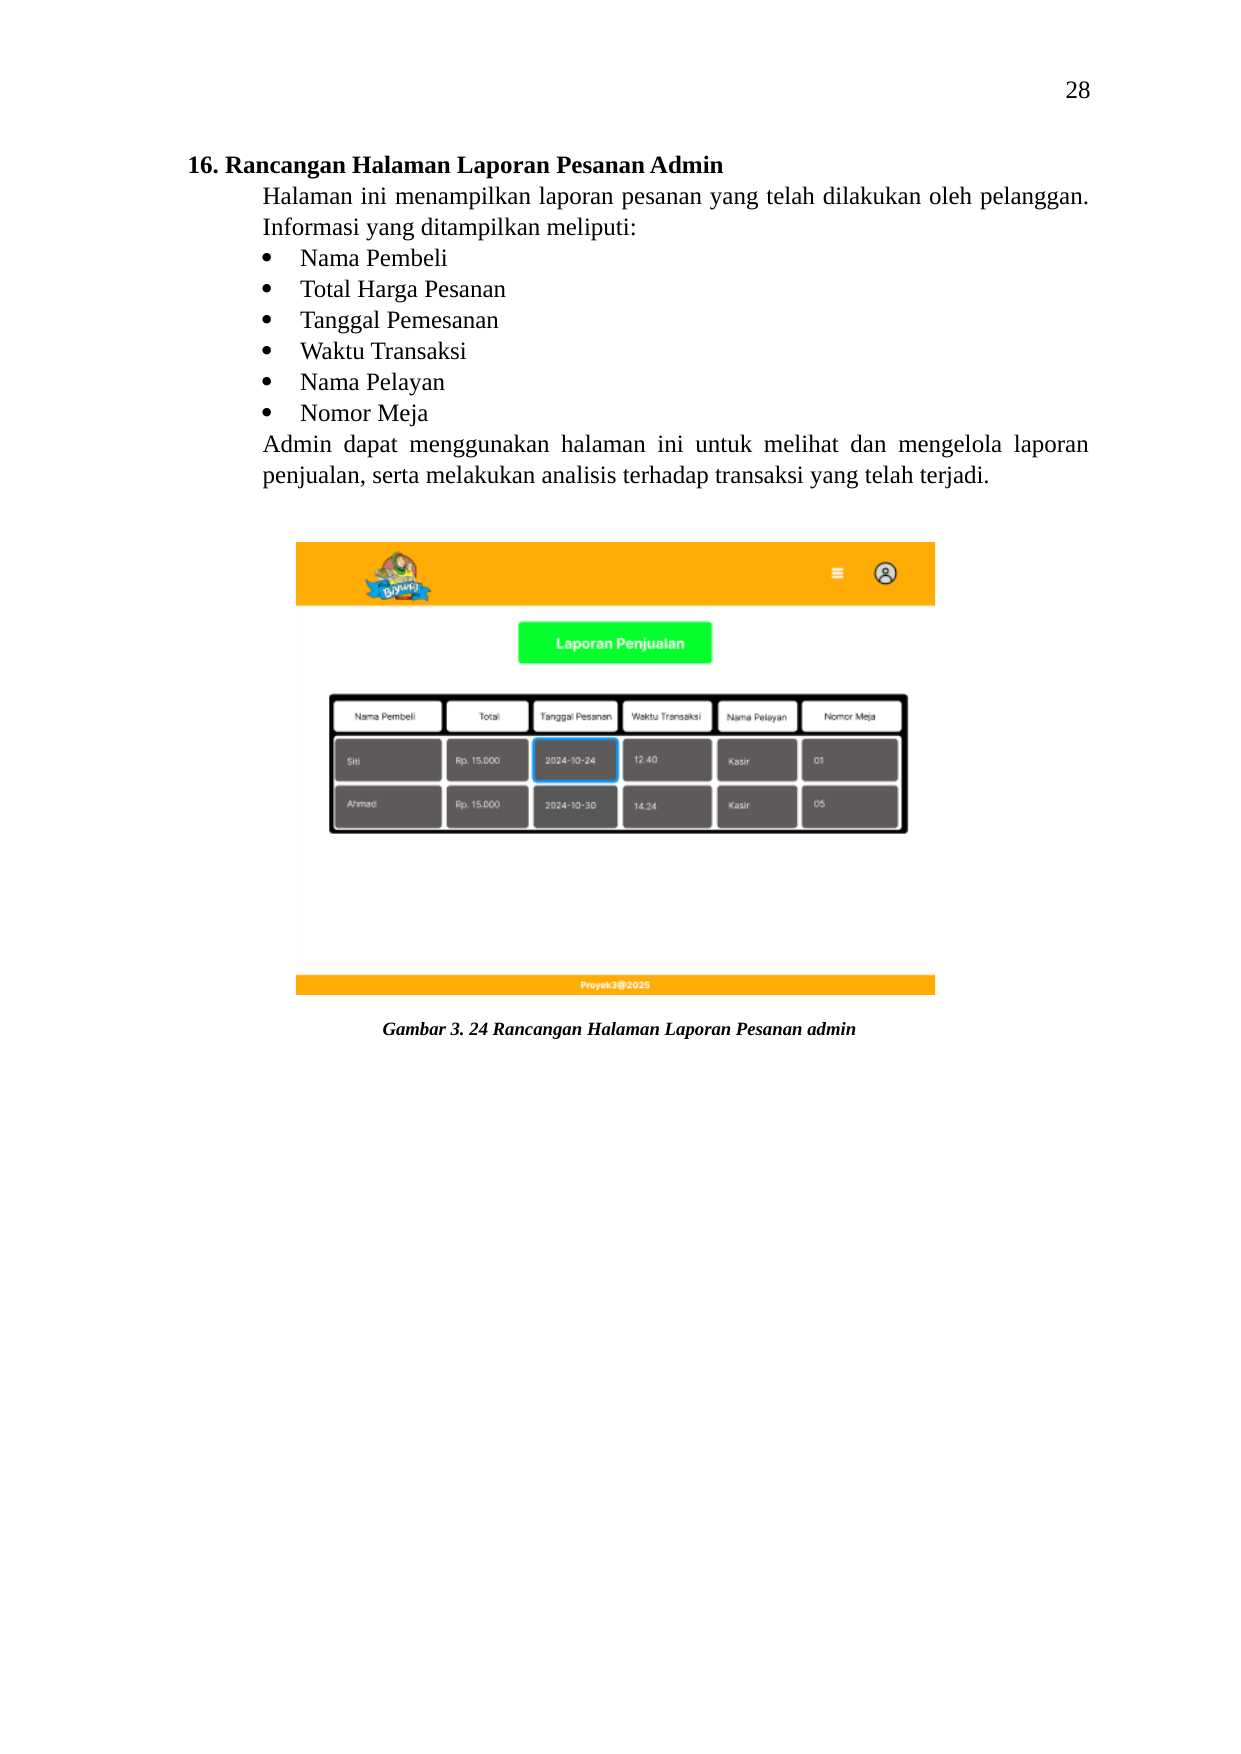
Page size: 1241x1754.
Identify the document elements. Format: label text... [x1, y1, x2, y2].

list Halaman ini menampilkan laporan pesanan yang telah dilakukan oleh pelanggan. Informasi yang ditampilkan meliputi: [262, 181, 1090, 241]
list Nomor Meja [262, 398, 1090, 427]
text Gambar 3. 24 Rancangan Halaman Laporan Pesanan admin [150, 1017, 1090, 1039]
list Total Harga Pesanan [262, 274, 1090, 303]
list Tanggal Pemesanan [262, 305, 1090, 334]
list Admin dapat menggunakan halaman ini untuk melihat dan mengelola laporan penjualan, serta melakukan analisis terhadap transaksi yang telah terjadi. [262, 429, 1090, 489]
list Waktu Transaksi [262, 336, 1090, 365]
picture [295, 542, 936, 995]
list Nama Pembeli [262, 243, 1090, 272]
list Rancangan Halaman Laporan Pesanan Admin [187, 150, 1090, 179]
list Nama Pelayan [262, 367, 1090, 396]
